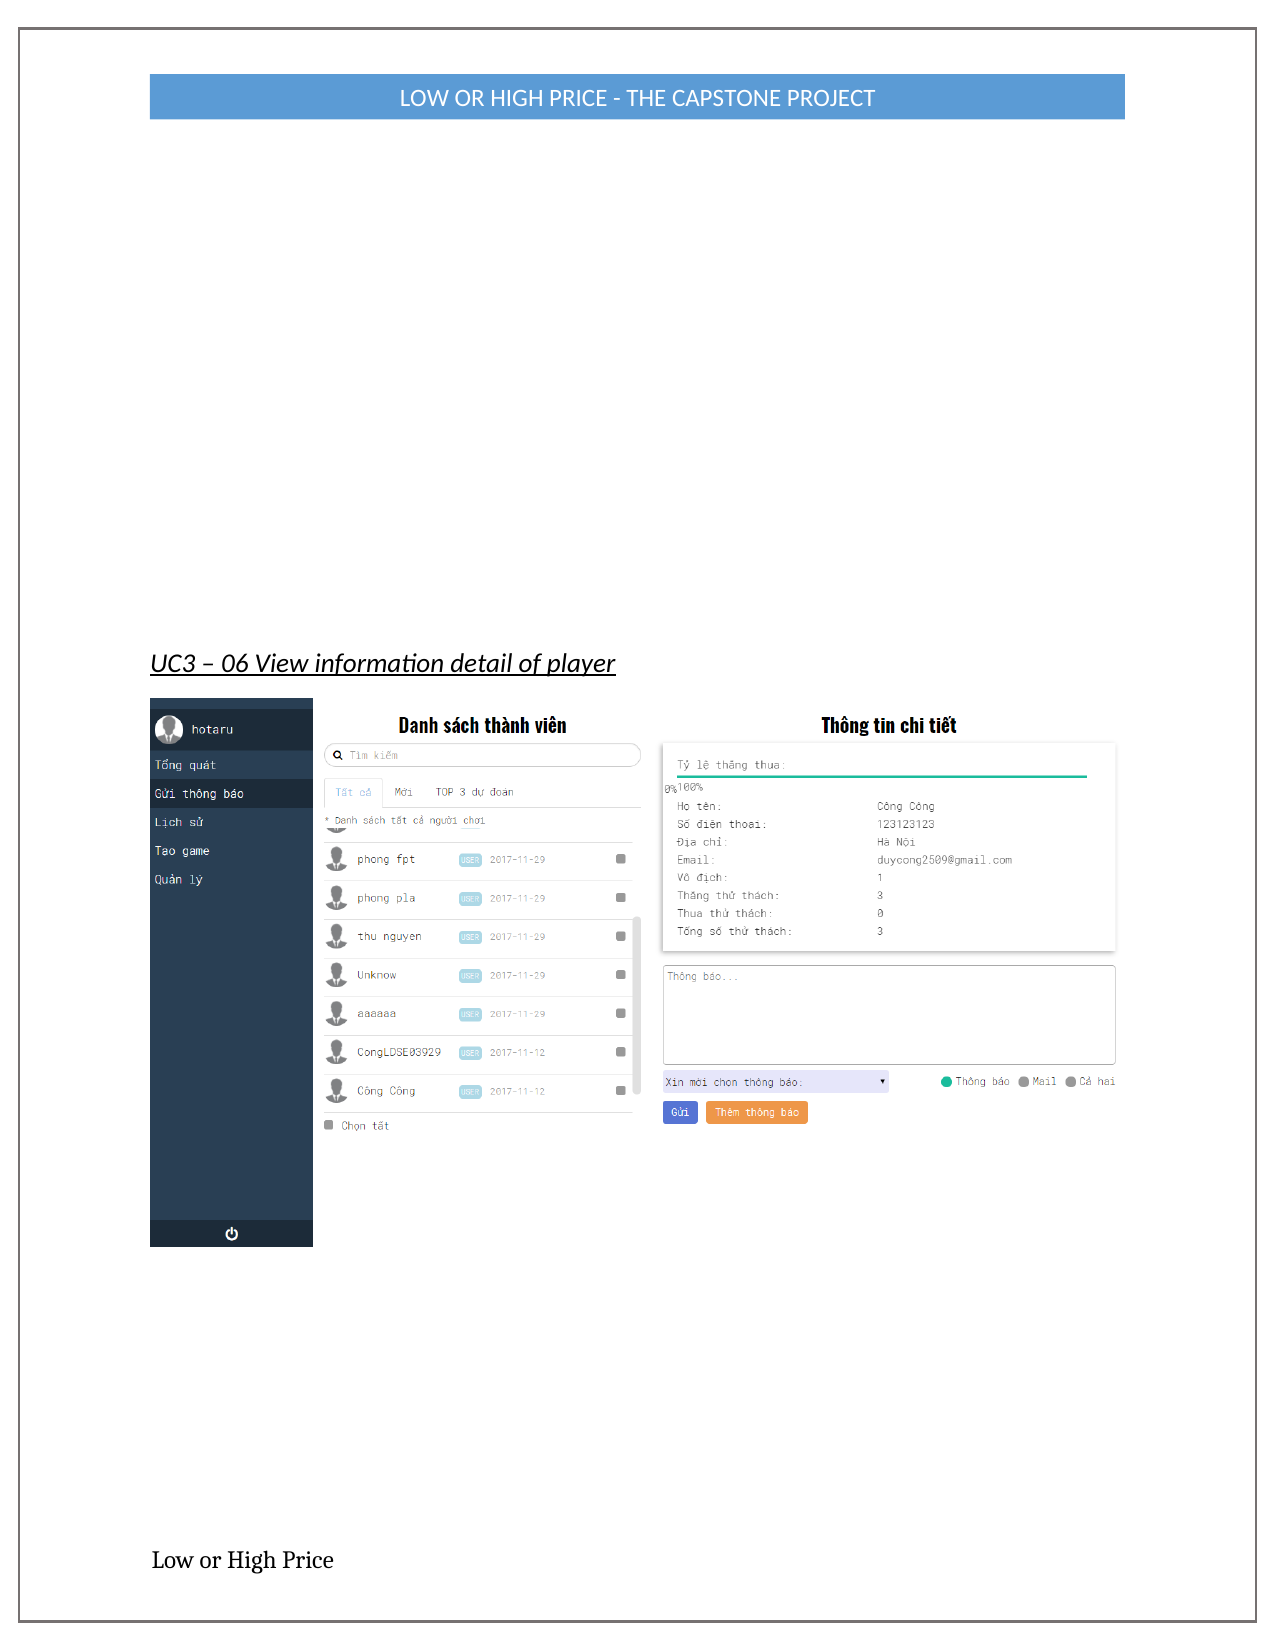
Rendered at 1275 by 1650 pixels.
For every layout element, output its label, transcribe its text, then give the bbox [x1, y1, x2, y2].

text UC3 – 06 View information detail of player [150, 646, 1125, 679]
picture [150, 698, 1125, 1247]
